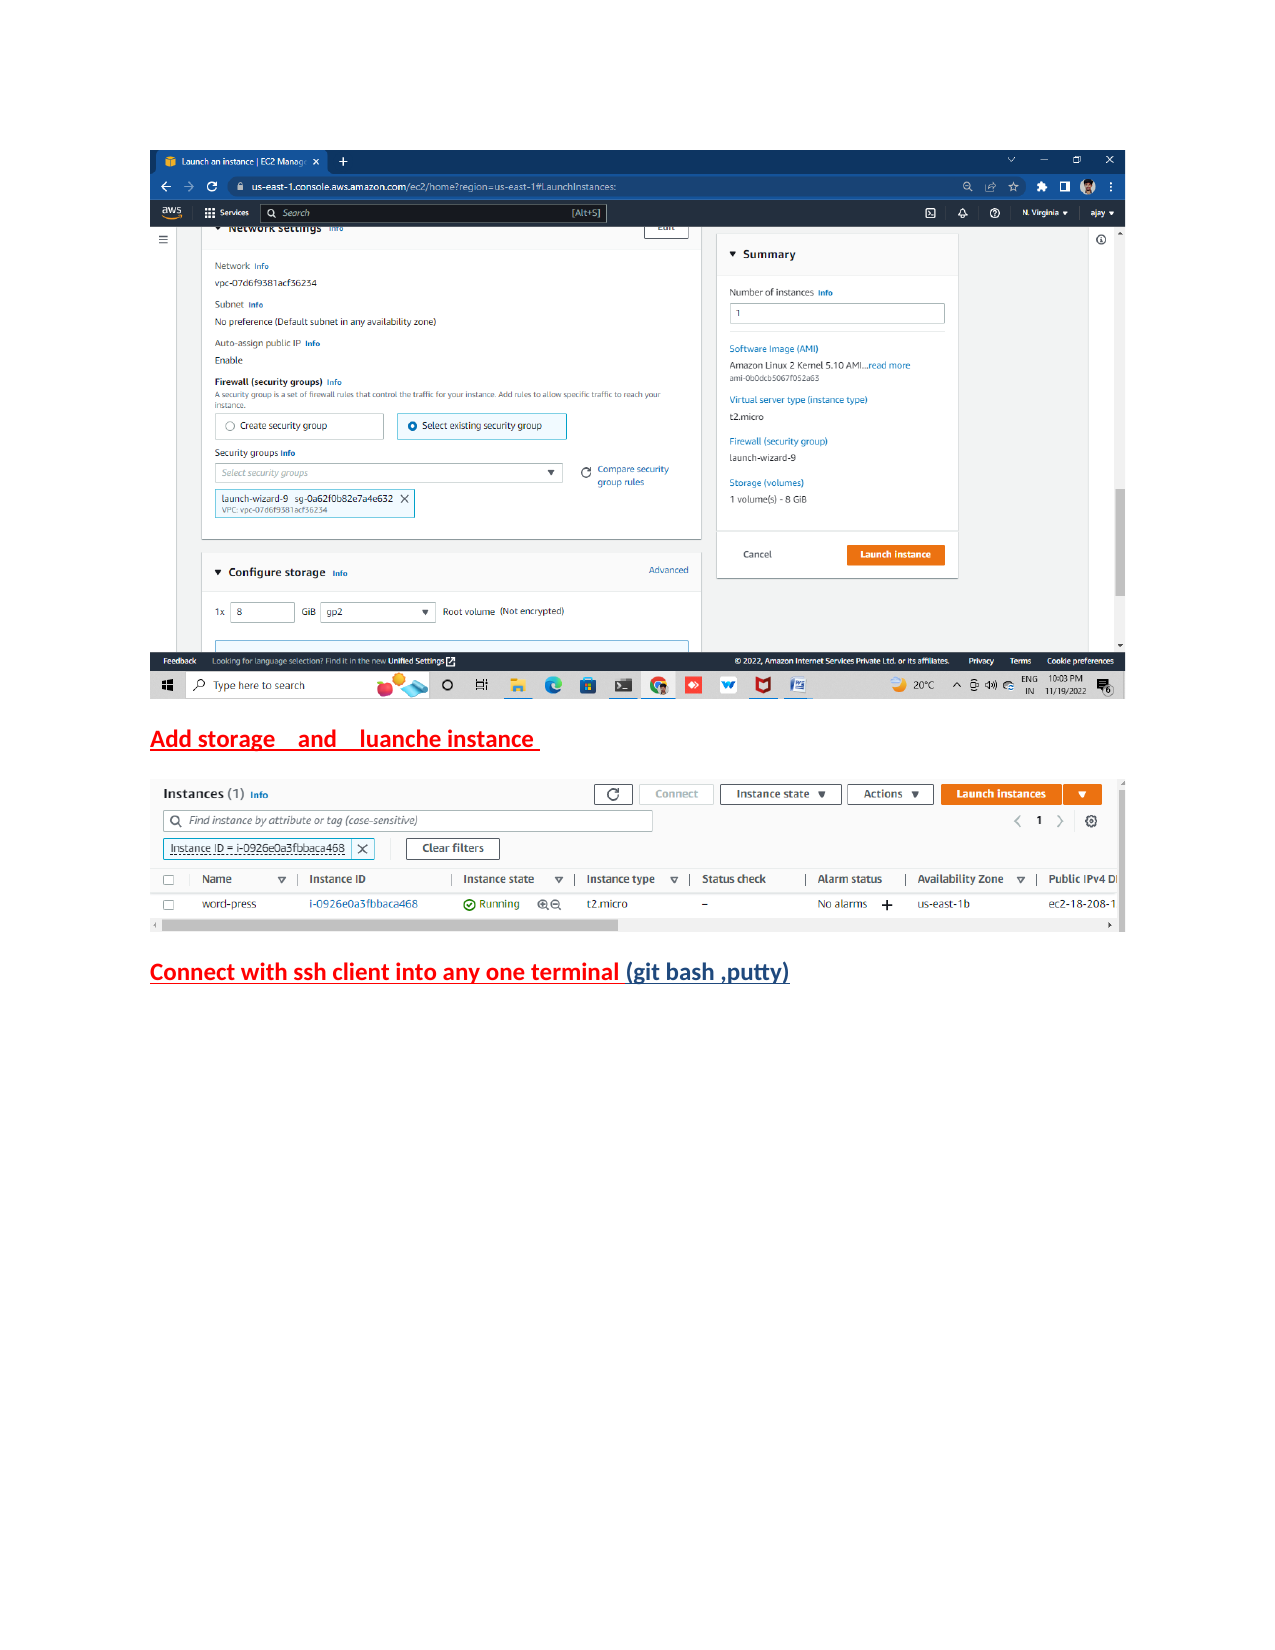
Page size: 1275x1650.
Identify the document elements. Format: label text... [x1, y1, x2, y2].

picture [150, 779, 1125, 932]
picture [150, 150, 1125, 699]
text Connect with ssh client into any one terminal (git bash ,putty) [150, 956, 1125, 987]
text Add storage and luanche instance [150, 723, 1125, 754]
